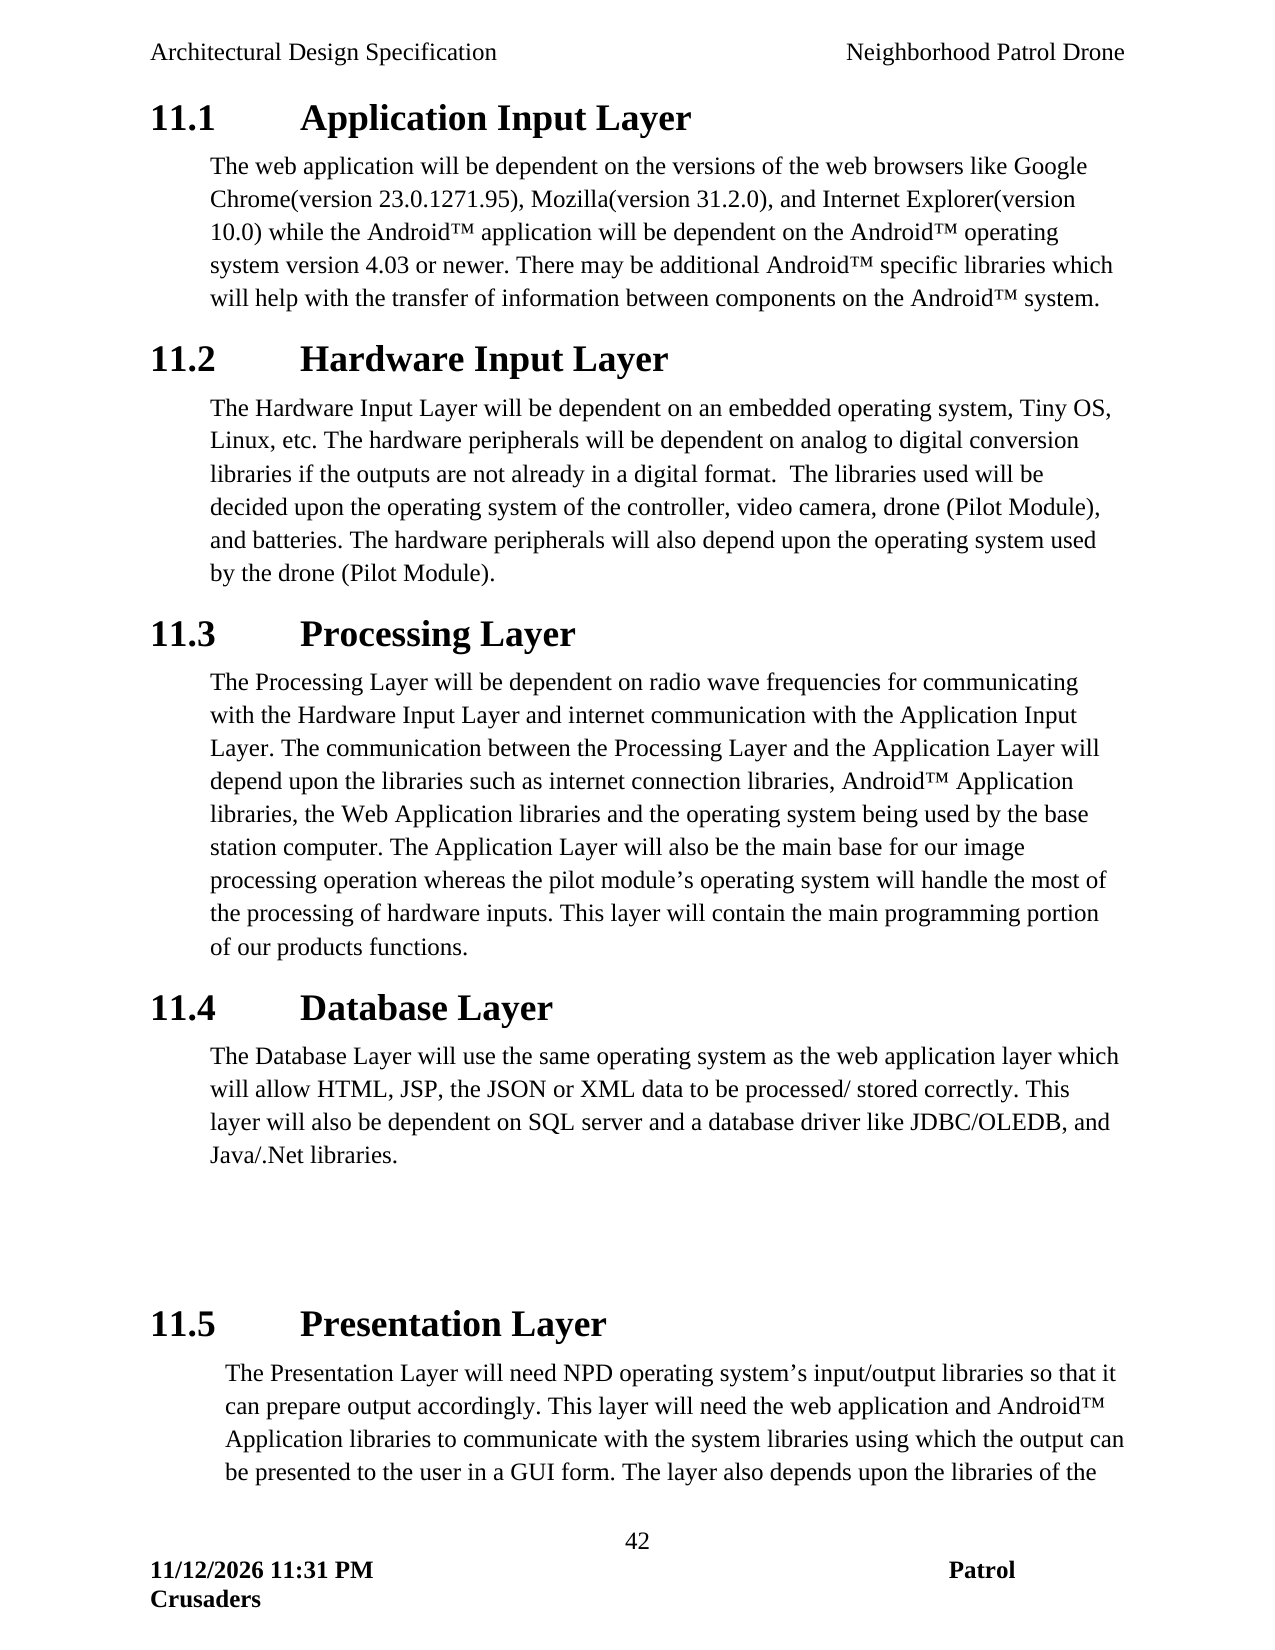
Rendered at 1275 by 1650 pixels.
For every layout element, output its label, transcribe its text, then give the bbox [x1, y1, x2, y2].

text The Processing Layer will be dependent on radio wave frequencies for communicating with the Hardware Input Layer and internet communication with the Application Input Layer. The communication between the Processing Layer and the Application Layer will depend upon the libraries such as internet connection libraries, Android™ Application libraries, the Web Application libraries and the operating system being used by the base station computer. The Application Layer will also be the main base for our image processing operation whereas the pilot module’s operating system will handle the most of the processing of hardware inputs. This layer will contain the main programming portion of our products functions. [210, 667, 1125, 960]
text The Database Layer will use the same operating system as the web application layer which will allow HTML, JSP, the JSON or XML data to be processed/ stored correctly. This layer will also be dependent on SQL server and a database driver like JDBC/OLEDB, and Java/.Net libraries. [210, 1041, 1125, 1169]
subtitle Application Input Layer [150, 95, 1125, 138]
text The Hardware Input Layer will be dependent on an embedded operating system, Tiny OS, Linux, etc. The hardware peripherals will be dependent on analog to digital conversion libraries if the outputs are not already in a digital format. The libraries used will be decided upon the operating system of the controller, video camera, drone (Pilot Module), and batteries. The hardware peripherals will also depend upon the operating system used by the drone (Pilot Module). [210, 393, 1125, 586]
subtitle Hardware Input Layer [150, 337, 1125, 380]
text The web application will be dependent on the versions of the web browsers like Google Chrome(version 23.0.1271.95), Mozilla(version 31.2.0), and Internet Explorer(version 10.0) while the Android™ application will be dependent on the Android™ operating system version 4.03 or newer. There may be additional Android™ specific libraries which will help with the transfer of information between components on the Android™ system. [210, 151, 1125, 312]
subtitle Presentation Layer [150, 1302, 1125, 1345]
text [225, 1358, 1125, 1486]
subtitle Database Layer [150, 985, 1125, 1028]
subtitle Processing Layer [150, 612, 1125, 655]
